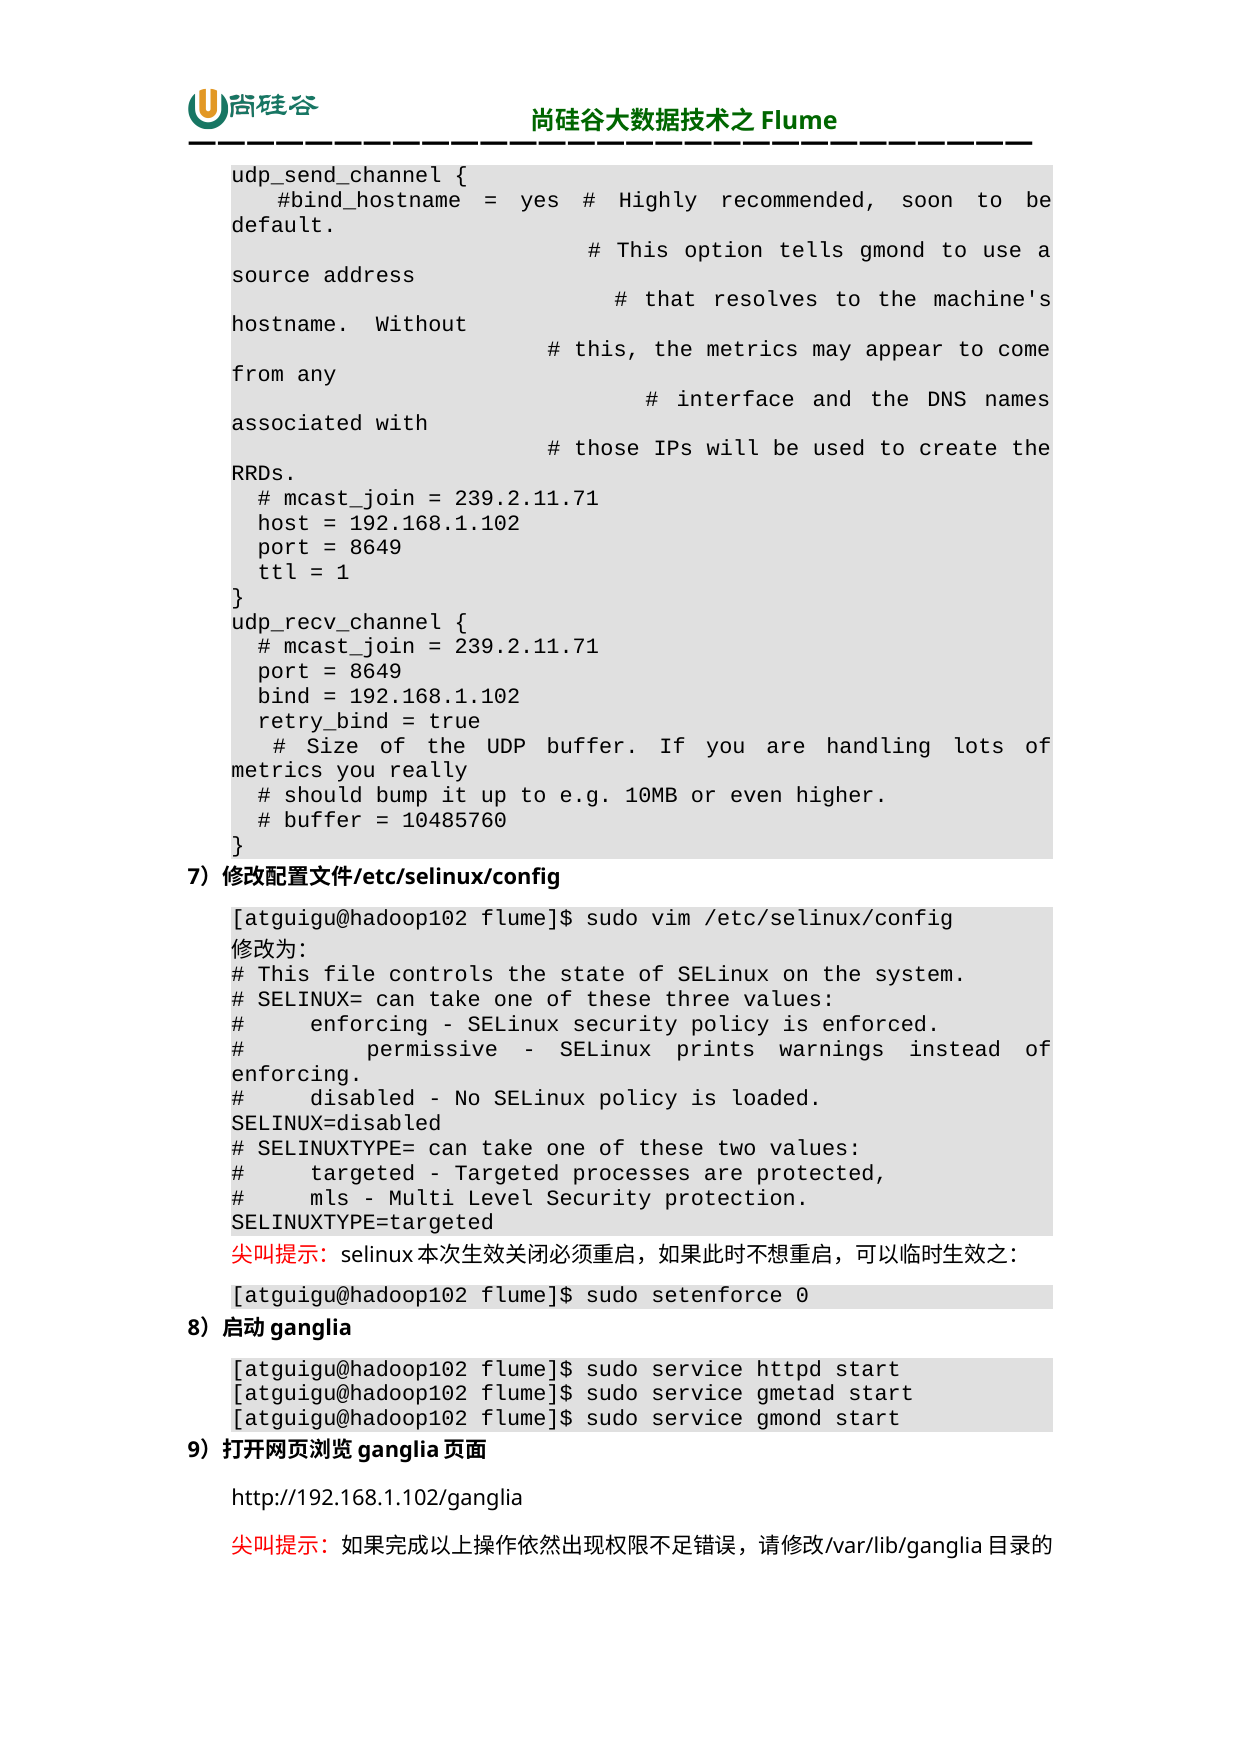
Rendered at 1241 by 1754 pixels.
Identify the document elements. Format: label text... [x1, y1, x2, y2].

text bind = 192.168.1.102 [231, 685, 1053, 710]
text # mcast_join = 239.2.11.71 [231, 636, 1053, 661]
text 8）启动ganglia [187, 1309, 1053, 1342]
text } [231, 834, 1053, 859]
text # SELINUX= can take one of these three values: [231, 988, 1053, 1013]
text # should bump it up to e.g. 10MB or even higher. [231, 784, 1053, 809]
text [187, 1528, 1053, 1560]
text 修改为： [231, 932, 1053, 964]
text SELINUX=disabled [231, 1112, 1053, 1137]
text udp_send_channel { [231, 165, 1053, 189]
text # this, the metrics may appear to come from any [231, 338, 1053, 388]
text # Size of the UDP buffer. If you are handling lots of metrics you really [231, 735, 1053, 784]
text # disabled - No SELinux policy is loaded. [231, 1088, 1053, 1112]
text # This option tells gmond to use a source address [231, 239, 1053, 289]
text #bind_hostname = yes # Highly recommended, soon to be default. [231, 189, 1053, 239]
text # enforcing - SELinux security policy is enforced. [231, 1013, 1053, 1038]
text [atguigu@hadoop102 flume]$ sudo service httpd start [231, 1358, 1053, 1383]
text # those IPs will be used to create the RRDs. [231, 437, 1053, 487]
text # permissive - SELinux prints warnings instead of enforcing. [231, 1038, 1053, 1088]
text [atguigu@hadoop102 flume]$ sudo setenforce 0 [231, 1285, 1053, 1309]
text # targeted - Targeted processes are protected, [231, 1162, 1053, 1187]
text # SELINUXTYPE= can take one of these two values: [231, 1137, 1053, 1162]
text # interface and the DNS names associated with [231, 388, 1053, 437]
text 尖叫提示：selinux本次生效关闭必须重启，如果此时不想重启，可以临时生效之： [187, 1236, 1053, 1269]
text [atguigu@hadoop102 flume]$ sudo vim /etc/selinux/config [231, 907, 1053, 932]
text udp_recv_channel { [231, 611, 1053, 636]
text SELINUXTYPE=targeted [231, 1212, 1053, 1236]
text http://192.168.1.102/ganglia [187, 1481, 1053, 1513]
text ttl = 1 [231, 561, 1053, 586]
text # that resolves to the machine's hostname. Without [231, 289, 1053, 338]
text # mcast_join = 239.2.11.71 [231, 487, 1053, 512]
text # mls - Multi Level Security protection. [231, 1187, 1053, 1212]
text 9）打开网页浏览ganglia页面 [187, 1432, 1053, 1465]
text port = 8649 [231, 537, 1053, 561]
text host = 192.168.1.102 [231, 512, 1053, 537]
text port = 8649 [231, 661, 1053, 685]
text # This file controls the state of SELinux on the system. [231, 964, 1053, 988]
text [atguigu@hadoop102 flume]$ sudo service gmetad start [231, 1383, 1053, 1407]
text 7）修改配置文件/etc/selinux/config [187, 859, 1053, 891]
text retry_bind = true [231, 710, 1053, 735]
text [atguigu@hadoop102 flume]$ sudo service gmond start [231, 1407, 1053, 1432]
text } [231, 586, 1053, 611]
text # buffer = 10485760 [231, 809, 1053, 834]
